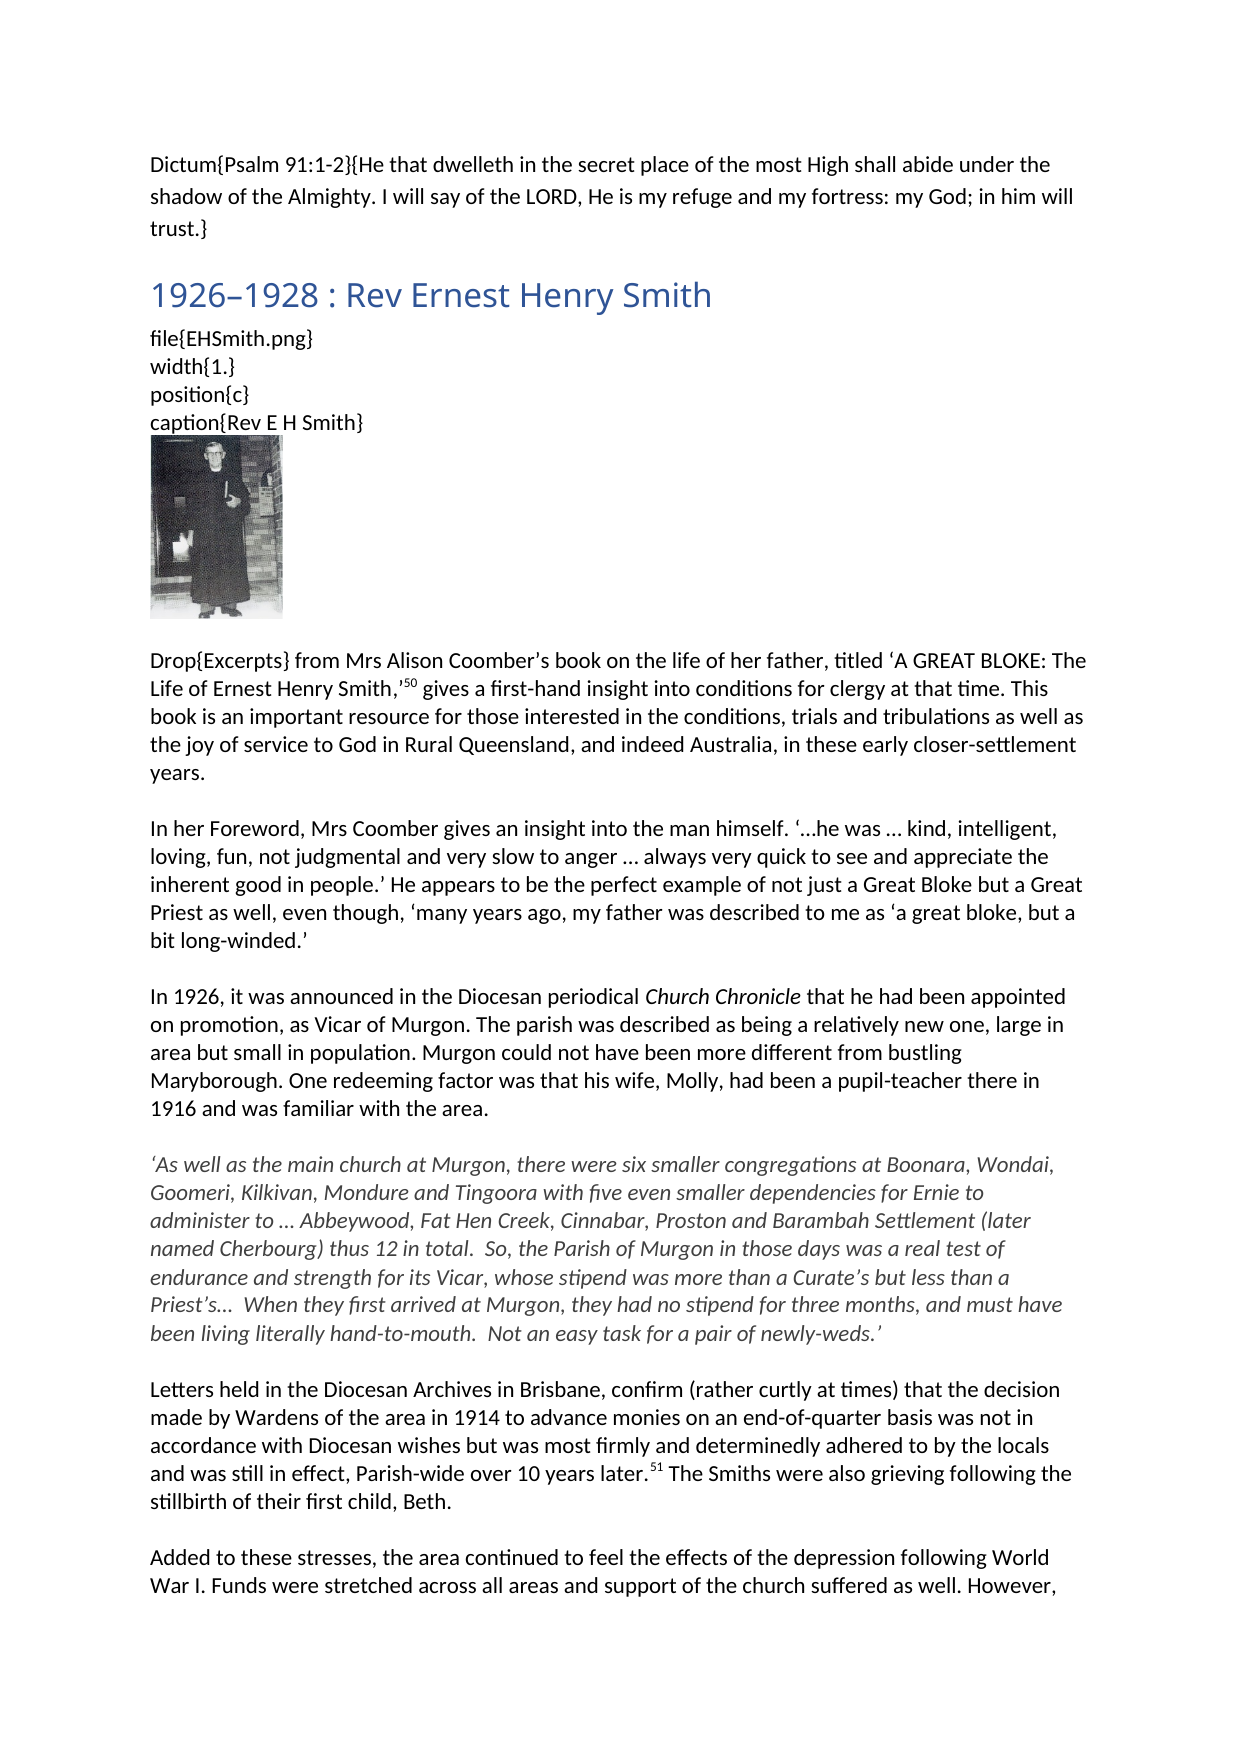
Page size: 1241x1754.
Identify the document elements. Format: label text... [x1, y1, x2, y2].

text Drop{Excerpts} from Mrs Alison Coomber’s book on the life of her father, titled ‘A GREAT BLOKE: The Life of Ernest Henry Smith,’ gives a first-hand insight into conditions for clergy at that time. This book is an important resource for those interested in the conditions, trials and tribulations as well as the joy of service to God in Rural Queensland, and indeed Australia, in these early closer-settlement years. [150, 646, 1090, 786]
text ‘As well as the main church at Murgon, there were six smaller congregations at Boonara, Wondai, Goomeri, Kilkivan, Mondure and Tingoora with five even smaller dependencies for Ernie to administer to … Abbeywood, Fat Hen Creek, Cinnabar, Proston and Barambah Settlement (later named Cherbourg) thus 12 in total. So, the Parish of Murgon in those days was a real test of endurance and strength for its Vicar, whose stipend was more than a Curate’s but less than a Priest’s… When they first arrived at Murgon, they had no stipend for three months, and must have been living literally hand-to-mouth. Not an easy task for a pair of newly-weds.’ [150, 1151, 1090, 1347]
subtitle 1926–1928 : Rev Ernest Henry Smith [150, 272, 1090, 317]
text In her Foreword, Mrs Coomber gives an insight into the man himself. ‘…he was … kind, intelligent, loving, fun, not judgmental and very slow to anger … always very quick to see and appreciate the inherent good in people.’ He appears to be the perfect example of not just a Great Bloke but a Great Priest as well, even though, ‘many years ago, my father was described to me as ‘a great bloke, but a bit long-winded.’ [150, 814, 1090, 954]
text In 1926, it was announced in the Diocesan periodical Church Chronicle that he had been appointed on promotion, as Vicar of Murgon. The parish was described as being a relatively new one, large in area but small in population. Murgon could not have been more different from bustling Maryborough. One redeeming factor was that his wife, Molly, had been a pupil-teacher there in 1916 and was familiar with the area. [150, 982, 1090, 1122]
text caption{Rev E H Smith} [150, 408, 1090, 436]
text width{1.} [150, 352, 1090, 380]
text Letters held in the Diocesan Archives in Brisbane, confirm (rather curtly at times) that the decision made by Wardens of the area in 1914 to advance monies on an end-of-quarter basis was not in accordance with Diocesan wishes but was most firmly and determinedly adhered to by the locals and was still in effect, Parish-wide over 10 years later. The Smiths were also grieving following the stillbirth of their first child, Beth. [150, 1375, 1090, 1515]
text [150, 1543, 1090, 1599]
picture [150, 435, 283, 619]
text file{EHSmith.png} [150, 324, 1090, 352]
text Dictum{Psalm 91:1-2}{He that dwelleth in the secret place of the most High shall abide under the shadow of the Almighty. I will say of the LORD, He is my refuge and my fortress: my God; in him will trust.} [150, 150, 1090, 242]
text position{c} [150, 380, 1090, 408]
